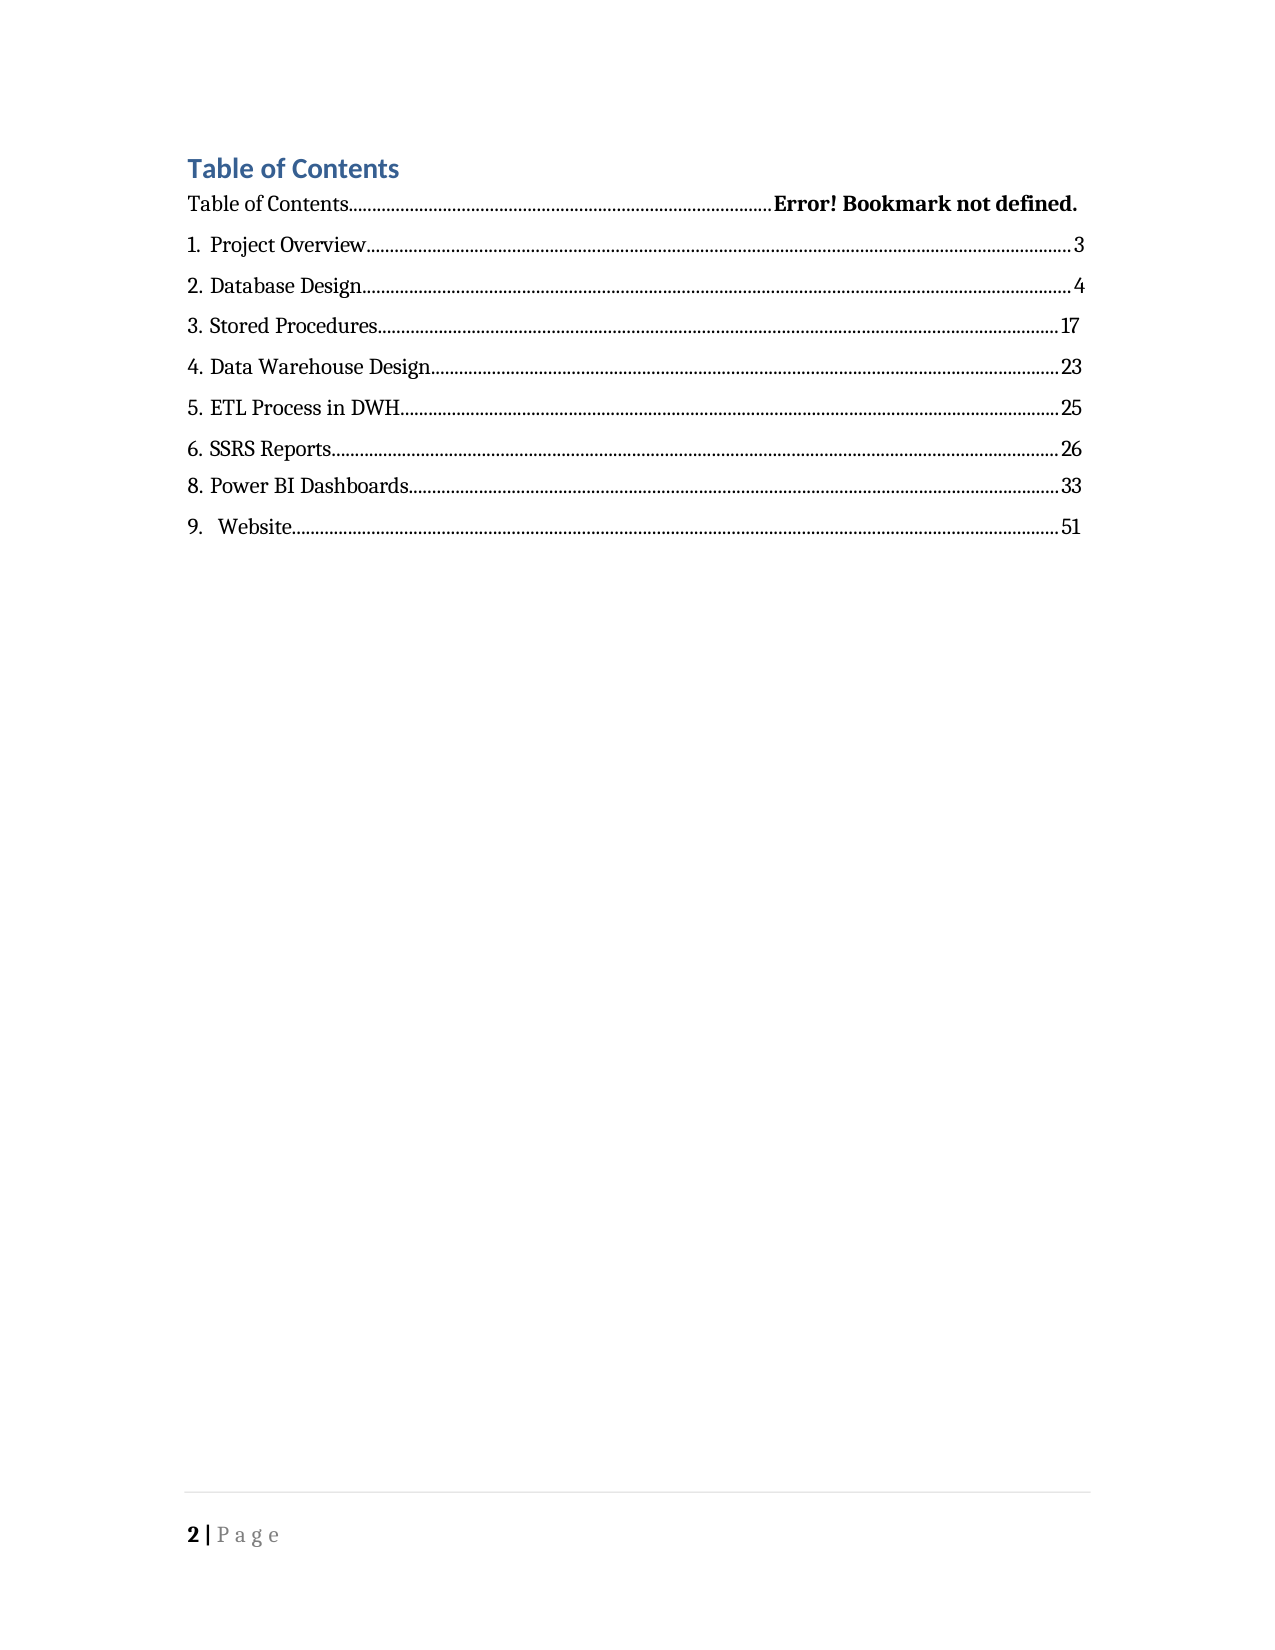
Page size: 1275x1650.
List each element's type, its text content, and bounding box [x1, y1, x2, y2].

text Table of Contents Error! Bookmark not defined. [187, 191, 1275, 217]
subtitle Table of Contents [187, 150, 1275, 186]
